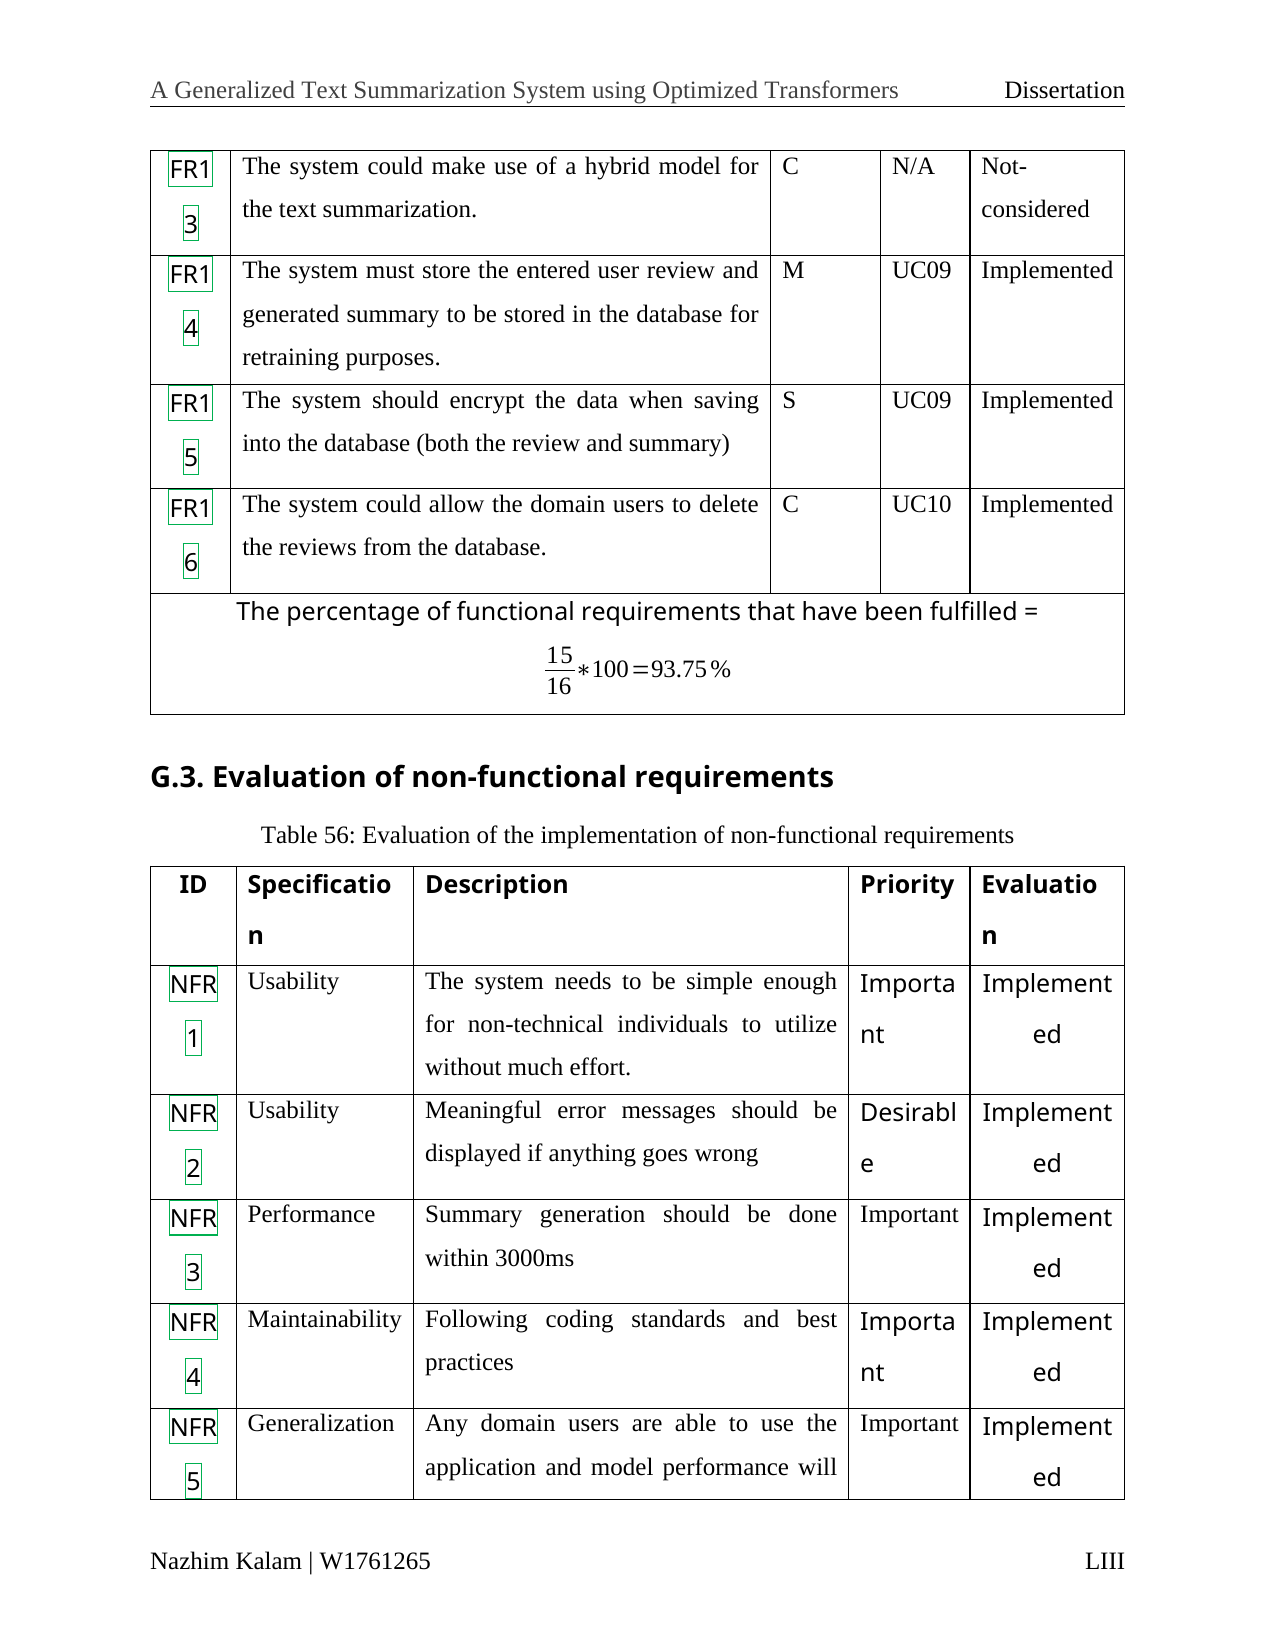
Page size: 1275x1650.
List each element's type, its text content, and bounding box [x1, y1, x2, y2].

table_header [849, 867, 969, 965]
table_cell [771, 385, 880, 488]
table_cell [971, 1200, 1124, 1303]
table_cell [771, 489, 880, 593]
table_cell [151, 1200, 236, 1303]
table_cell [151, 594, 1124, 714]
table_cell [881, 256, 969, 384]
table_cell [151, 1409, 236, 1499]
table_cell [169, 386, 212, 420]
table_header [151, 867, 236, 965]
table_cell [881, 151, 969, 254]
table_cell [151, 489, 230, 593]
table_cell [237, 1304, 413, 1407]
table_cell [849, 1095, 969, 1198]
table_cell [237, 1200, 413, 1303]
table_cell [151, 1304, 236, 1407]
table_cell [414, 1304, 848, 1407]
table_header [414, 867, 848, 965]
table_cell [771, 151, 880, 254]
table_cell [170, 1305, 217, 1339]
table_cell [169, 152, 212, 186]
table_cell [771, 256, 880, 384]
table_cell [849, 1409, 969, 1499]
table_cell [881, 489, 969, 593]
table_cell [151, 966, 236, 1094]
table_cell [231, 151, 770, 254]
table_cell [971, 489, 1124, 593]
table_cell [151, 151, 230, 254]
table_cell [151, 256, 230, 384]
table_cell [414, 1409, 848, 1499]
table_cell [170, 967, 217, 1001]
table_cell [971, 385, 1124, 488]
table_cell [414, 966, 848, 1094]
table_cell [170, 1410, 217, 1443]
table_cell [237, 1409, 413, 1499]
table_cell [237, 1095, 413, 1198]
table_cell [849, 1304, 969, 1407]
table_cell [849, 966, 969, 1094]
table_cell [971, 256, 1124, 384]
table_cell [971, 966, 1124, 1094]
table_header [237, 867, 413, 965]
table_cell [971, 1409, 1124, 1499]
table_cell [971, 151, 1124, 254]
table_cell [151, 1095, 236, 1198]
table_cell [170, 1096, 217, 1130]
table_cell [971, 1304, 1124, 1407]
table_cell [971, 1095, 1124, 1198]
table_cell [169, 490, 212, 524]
subtitle G.3. Evaluation of non-functional requirements [150, 756, 1125, 796]
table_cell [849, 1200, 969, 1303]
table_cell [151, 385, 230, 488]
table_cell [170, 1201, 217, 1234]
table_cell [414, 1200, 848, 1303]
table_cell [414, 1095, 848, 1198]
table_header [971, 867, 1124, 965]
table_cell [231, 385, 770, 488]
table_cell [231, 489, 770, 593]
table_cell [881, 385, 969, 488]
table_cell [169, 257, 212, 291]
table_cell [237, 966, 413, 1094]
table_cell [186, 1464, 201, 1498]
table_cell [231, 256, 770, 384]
